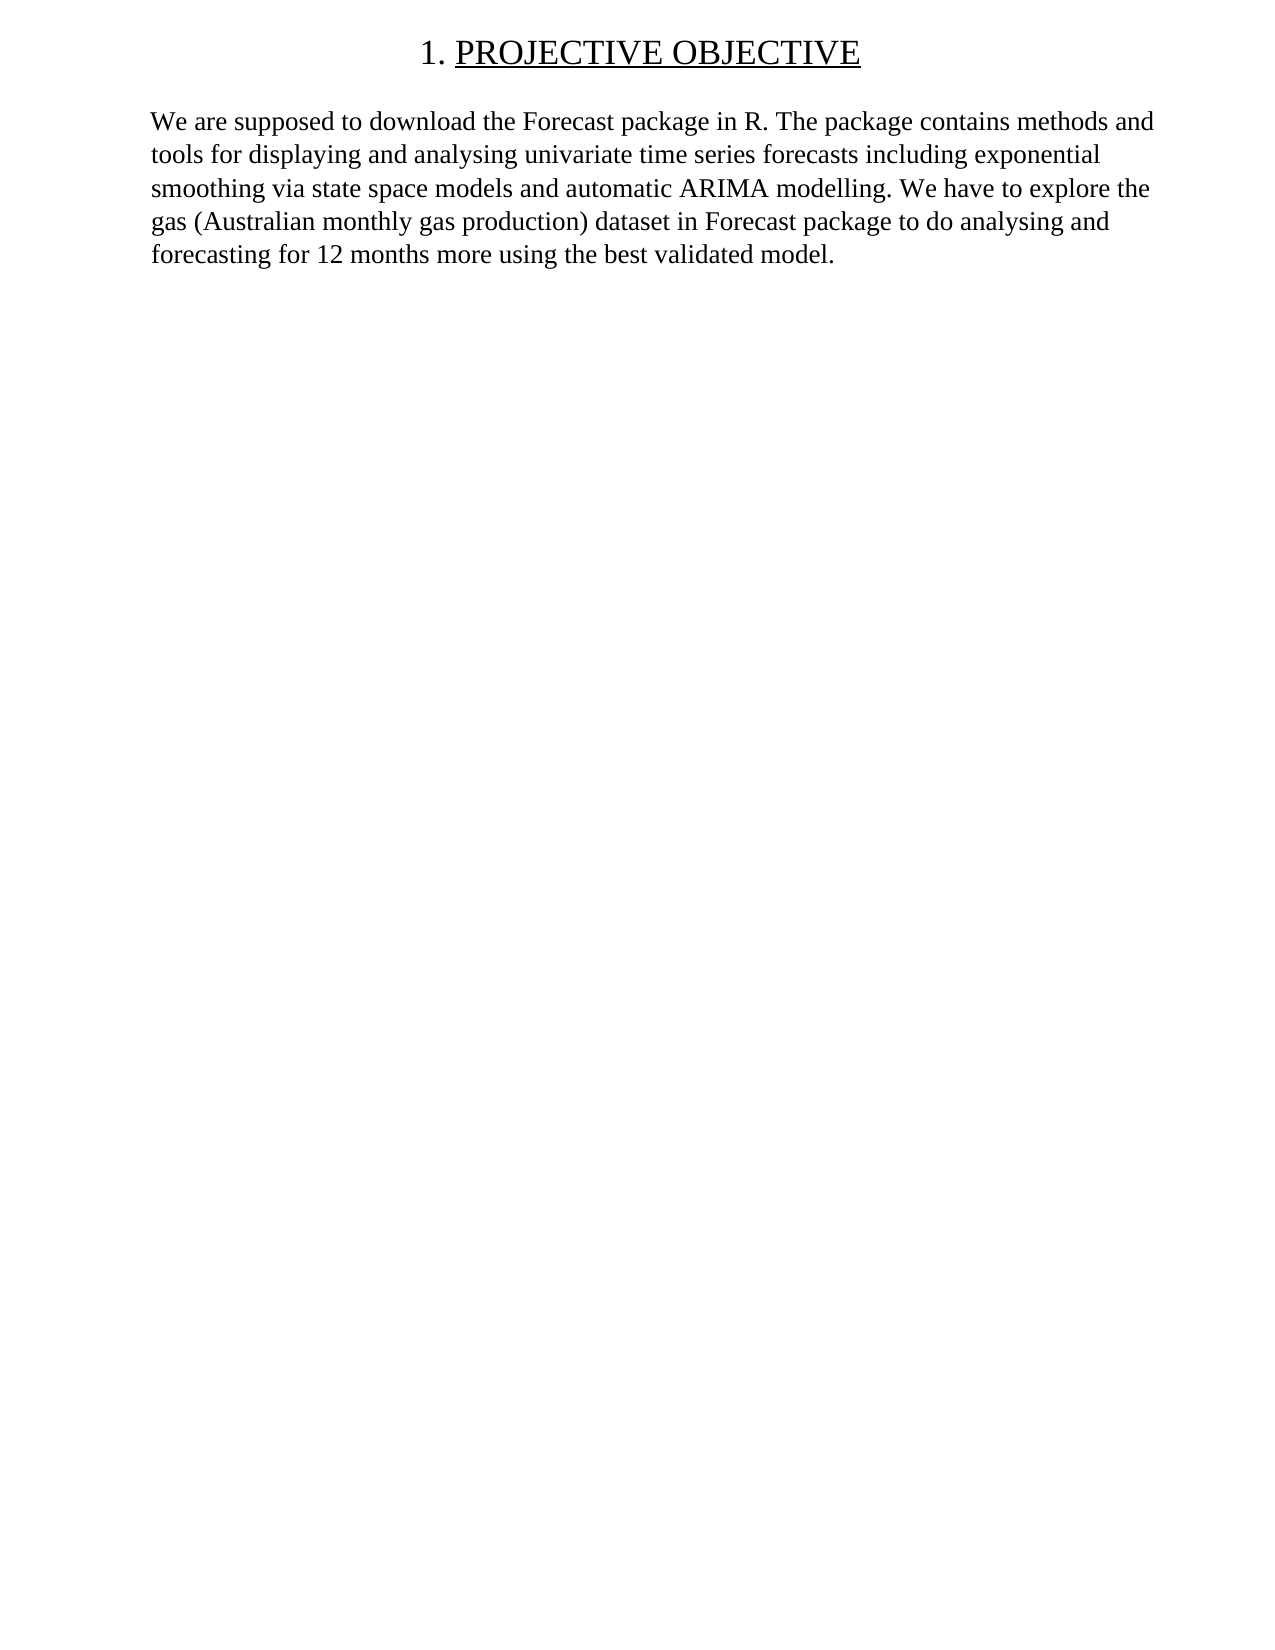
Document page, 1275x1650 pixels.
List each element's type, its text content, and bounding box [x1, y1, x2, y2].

text We are supposed to download the Forecast package in R. The package contains methods and tools for displaying and analysing univariate time series forecasts including exponential smoothing via state space models and automatic ARIMA modelling. We have to explore the gas (Australian monthly gas production) dataset in Forecast package to do analysing and forecasting for 12 months more using the best validated model. [150, 105, 1164, 269]
subtitle 1. PROJECTIVE OBJECTIVE [122, 31, 1158, 72]
